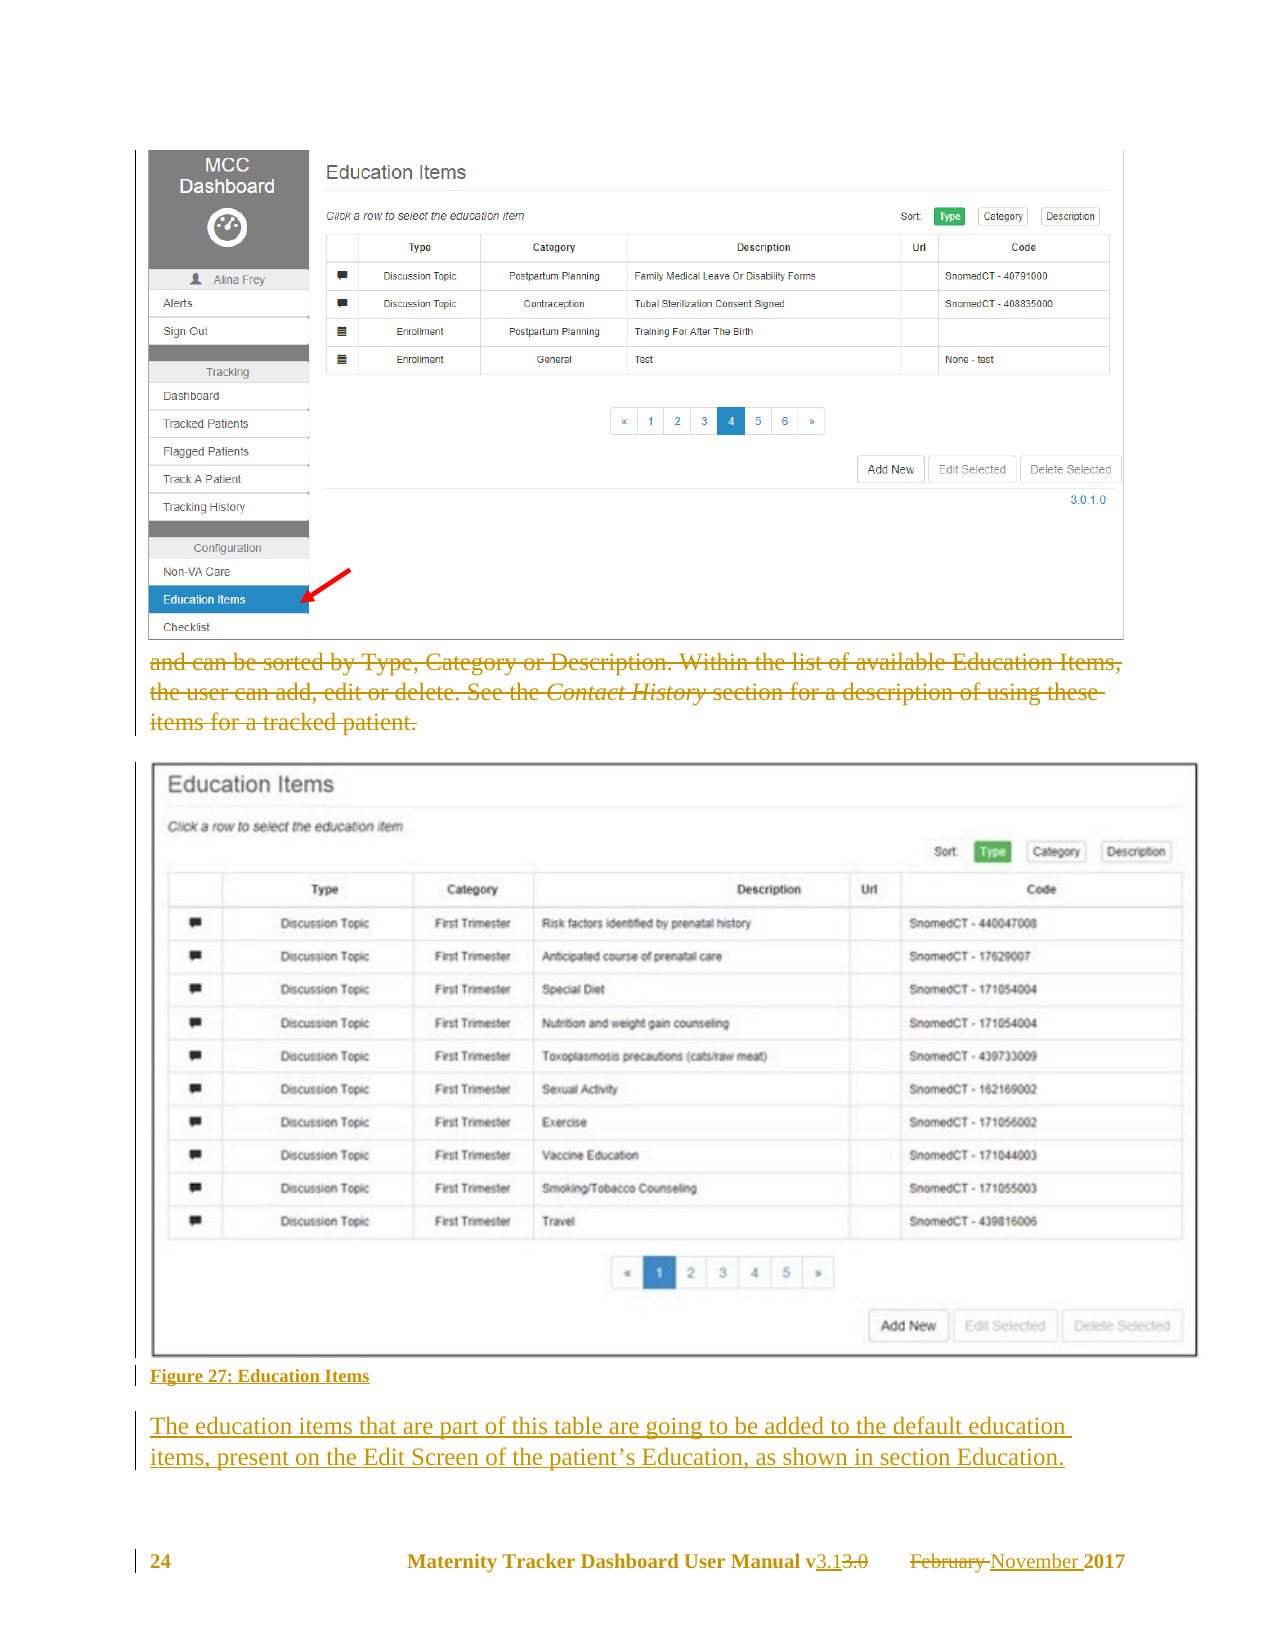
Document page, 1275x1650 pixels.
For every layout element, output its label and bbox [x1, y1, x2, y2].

picture [150, 762, 1202, 1358]
picture [148, 150, 1124, 640]
